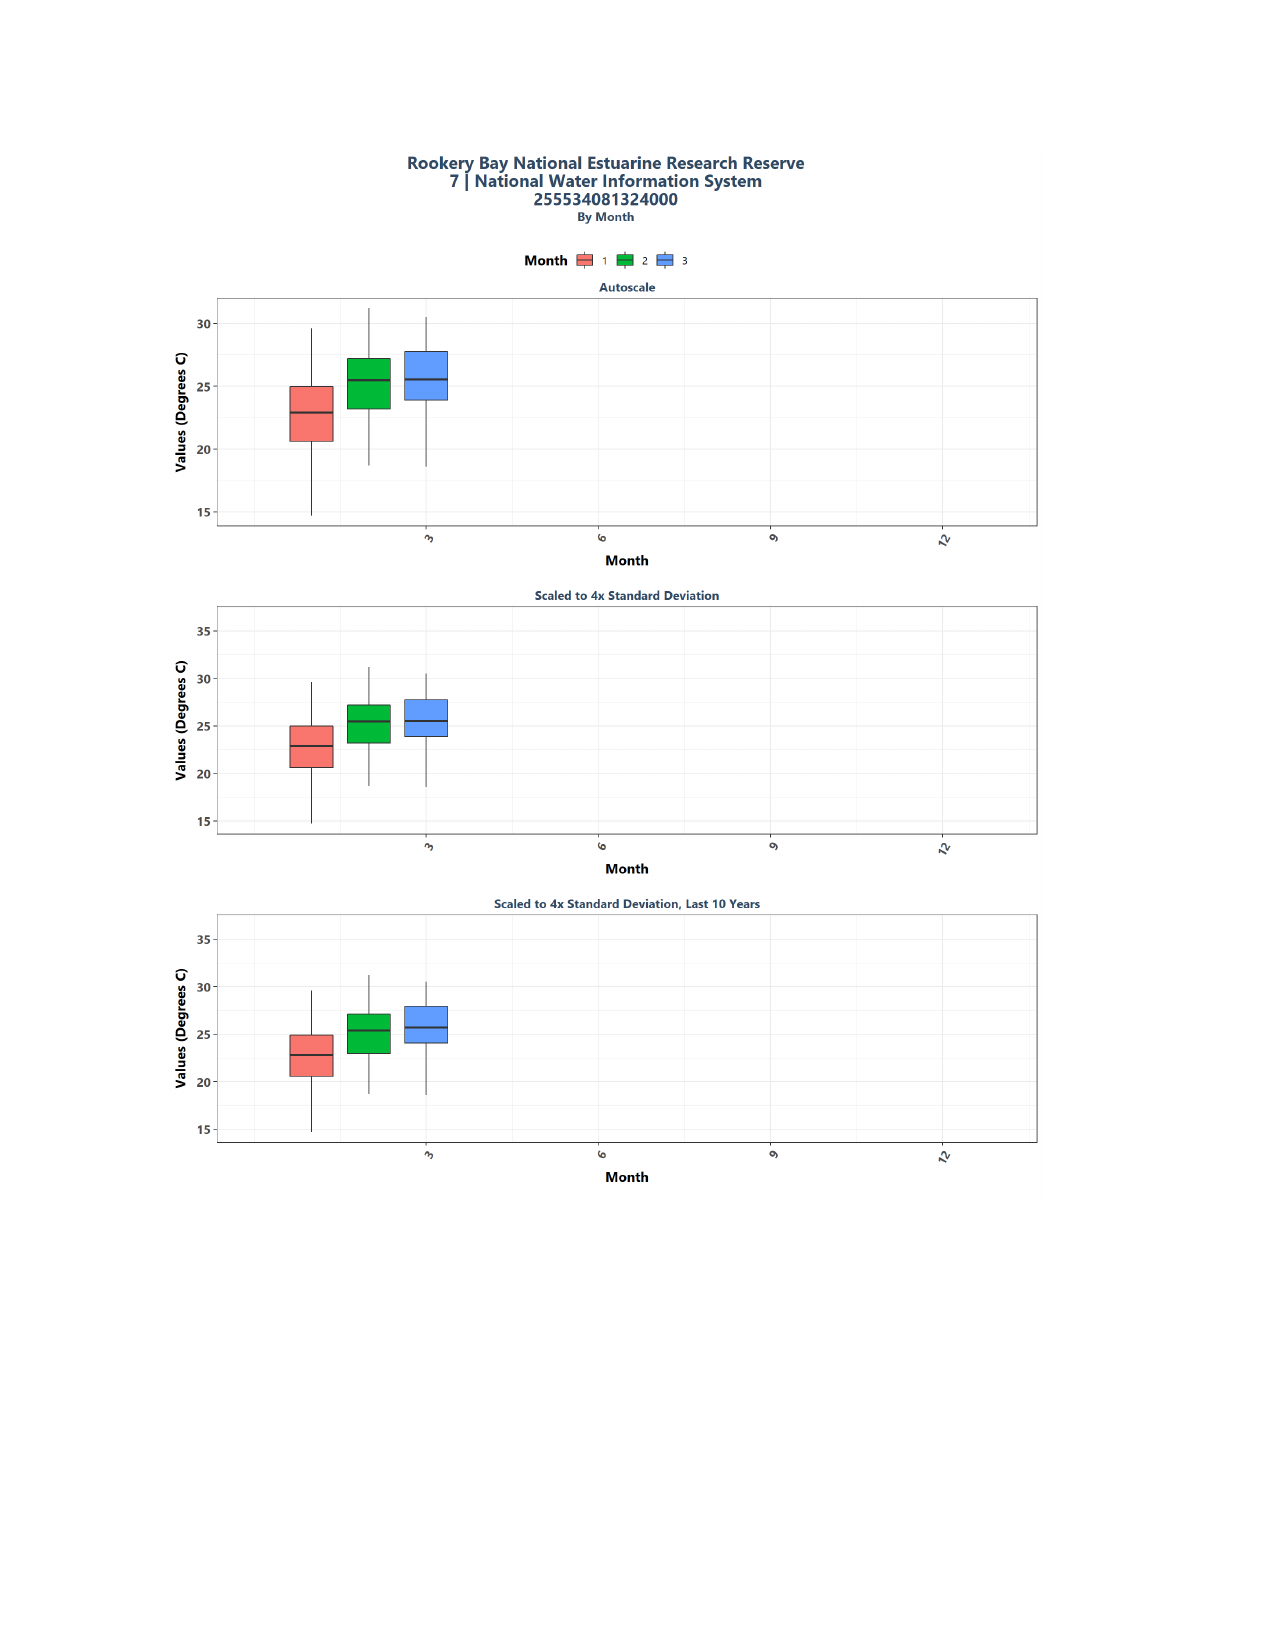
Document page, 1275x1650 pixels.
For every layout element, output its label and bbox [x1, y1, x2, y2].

picture [168, 150, 1044, 1200]
